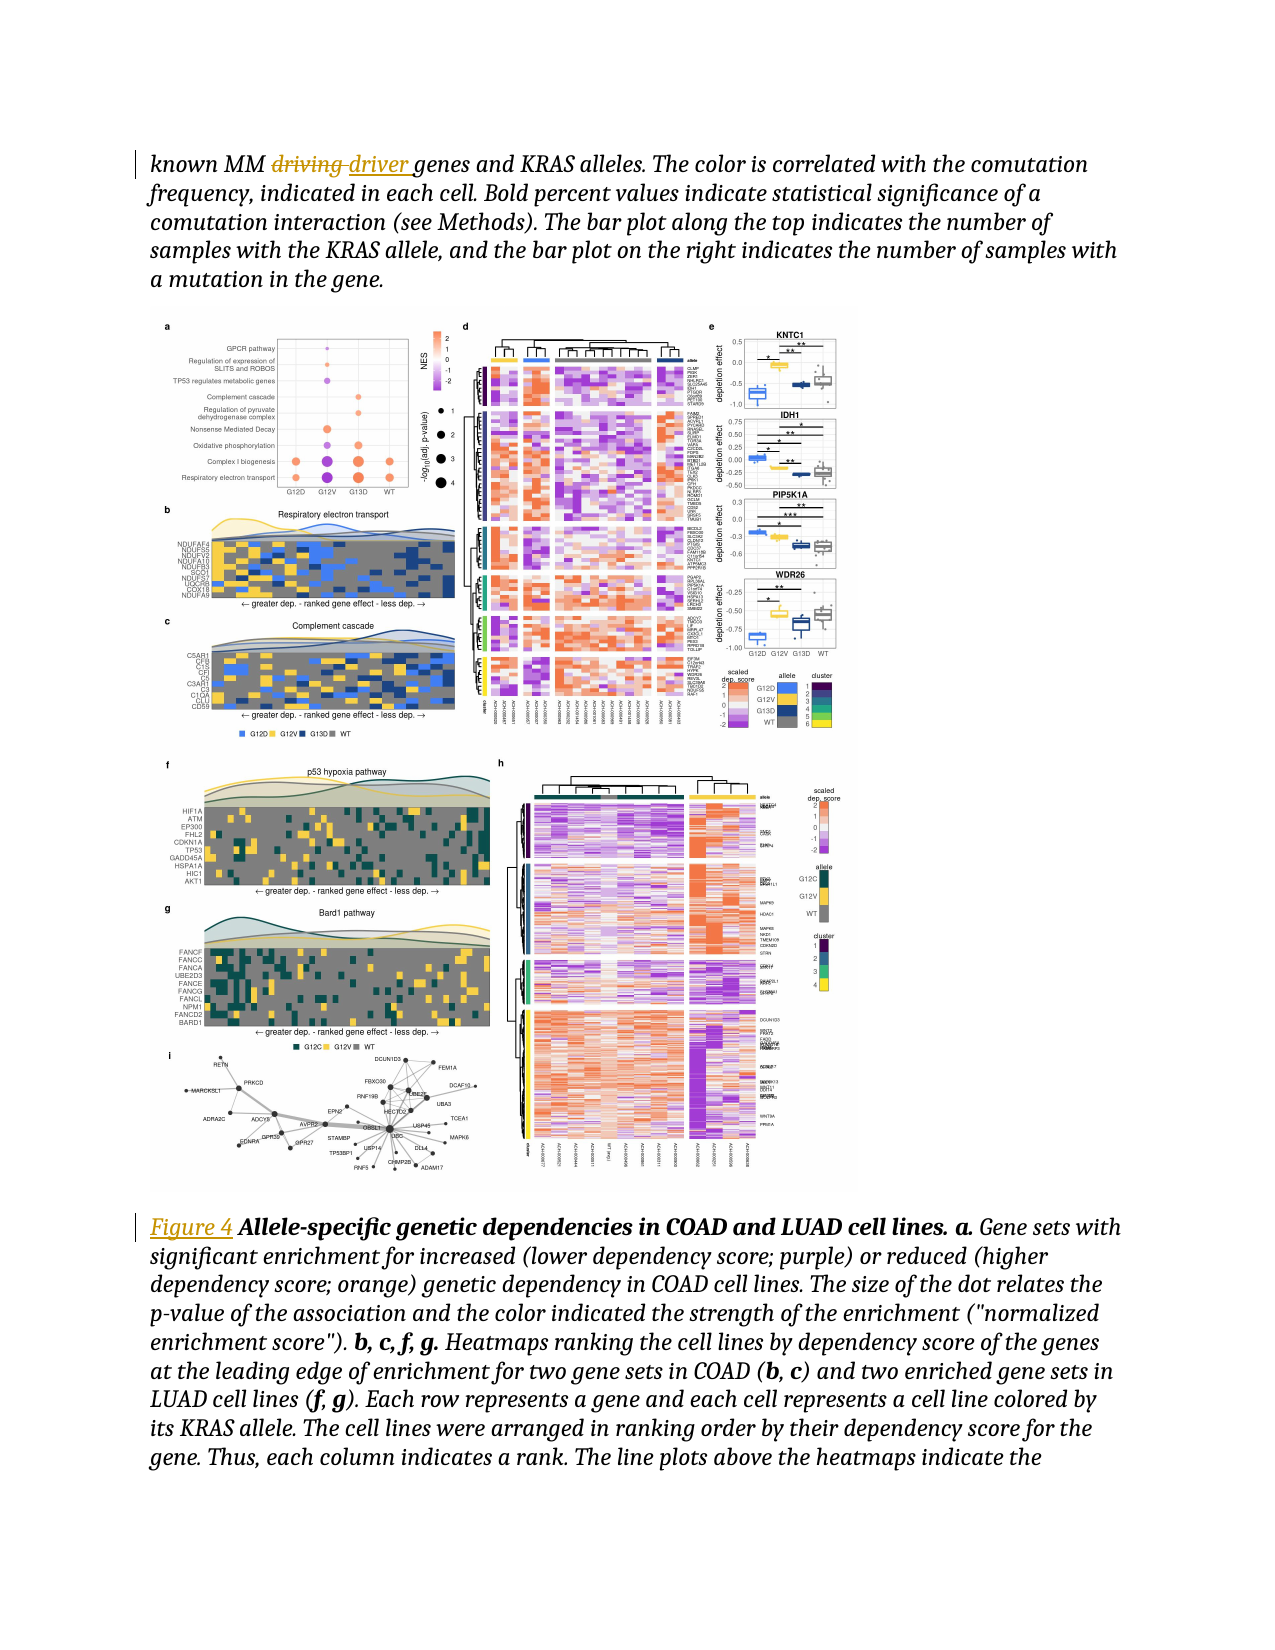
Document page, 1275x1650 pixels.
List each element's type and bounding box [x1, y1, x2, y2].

text [150, 150, 1125, 294]
picture [150, 306, 859, 1192]
text [150, 1213, 1125, 1472]
